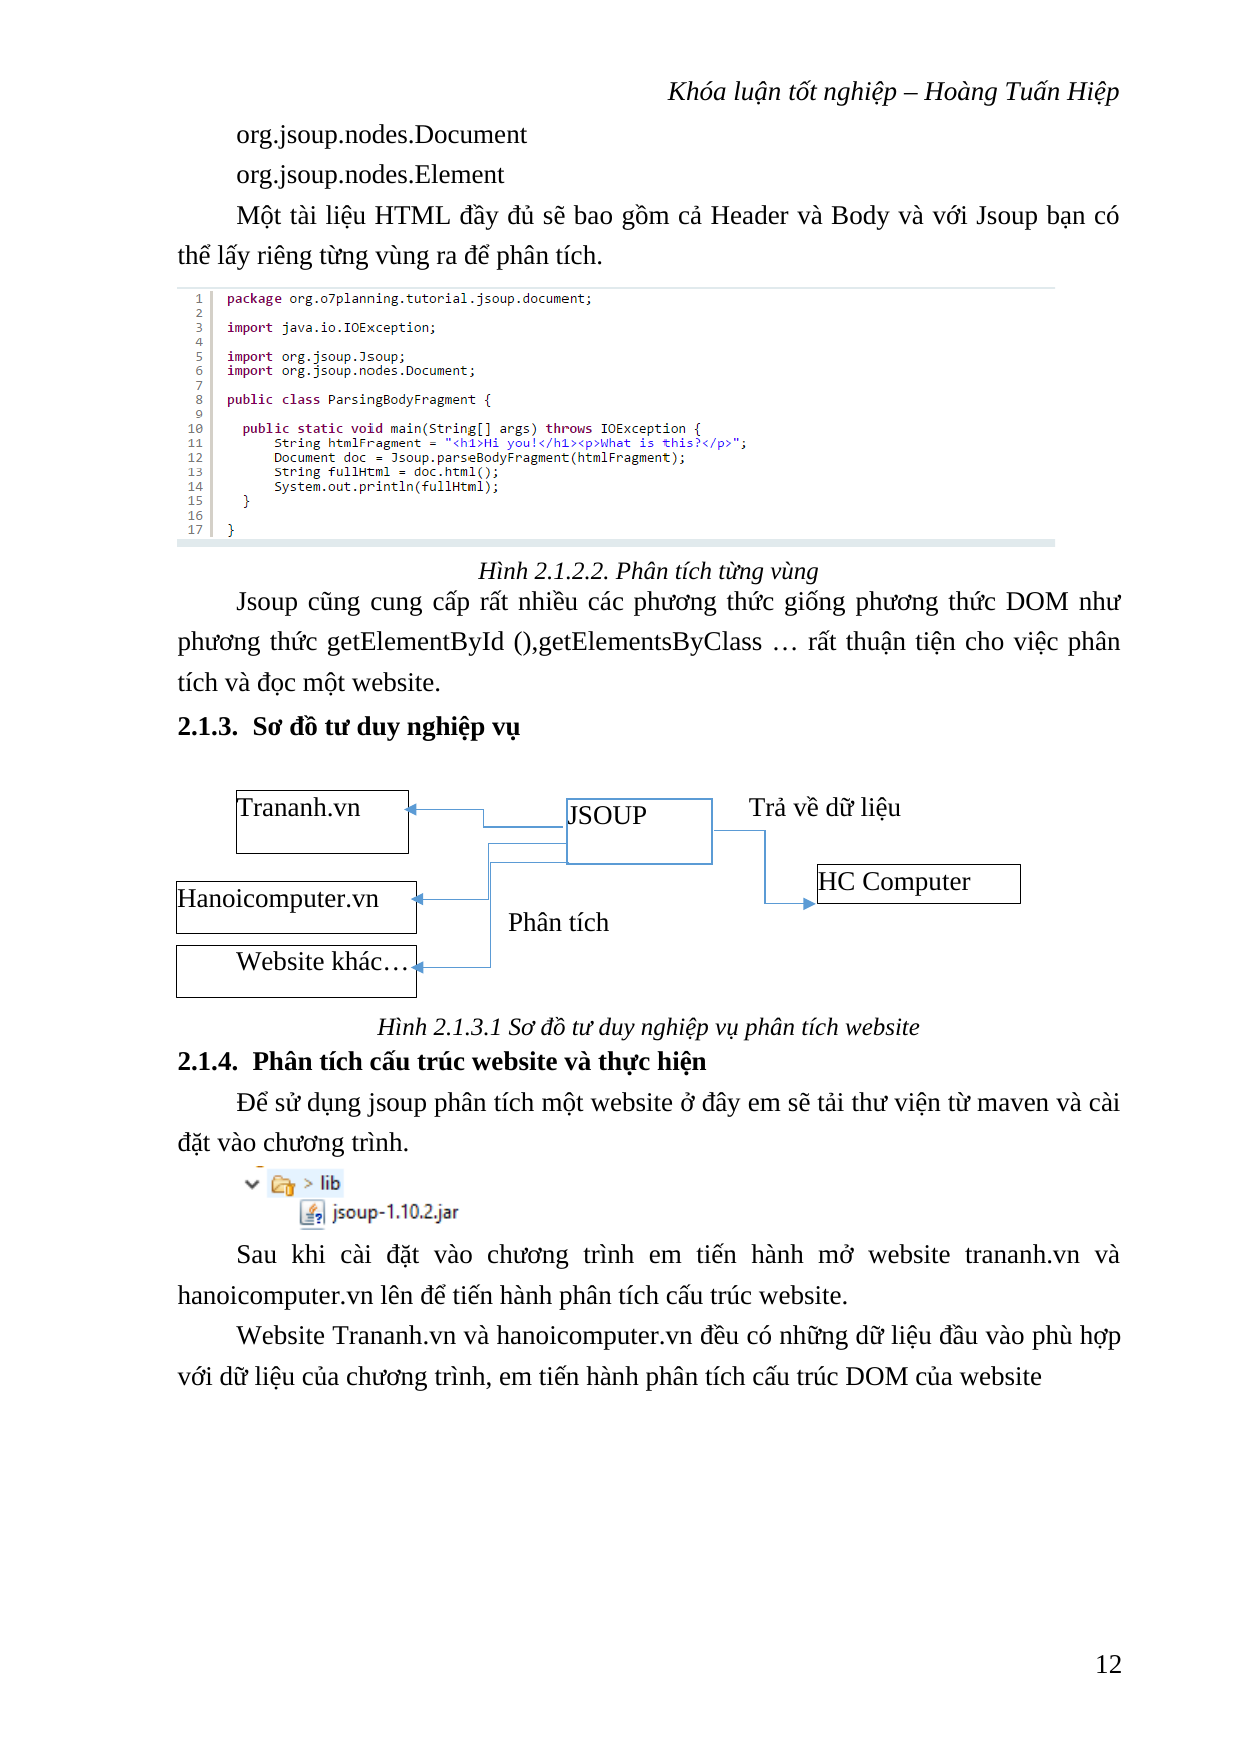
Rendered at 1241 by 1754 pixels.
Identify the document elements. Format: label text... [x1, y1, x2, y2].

text Jsoup cũng cung cấp rất nhiều các phương thức giống phương thức DOM như phương thức getElementById (),getElementsByClass … rất thuận tiện cho việc phân tích và đọc một website. [177, 585, 1122, 697]
text Để sử dụng jsoup phân tích một website ở đây em sẽ tải thư viện từ maven và cài đặt vào chương trình. [177, 1086, 1122, 1157]
picture [236, 1166, 615, 1230]
text org.jsoup.nodes.Document [177, 118, 1122, 149]
text Sau khi cài đặt vào chương trình em tiến hành mở website trananh.vn và hanoicomputer.vn lên để tiến hành phân tích cấu trúc website. [177, 1238, 1122, 1310]
subtitle Phân tích cấu trúc website và thực hiện [177, 1045, 1122, 1077]
text Website Trananh.vn và hanoicomputer.vn đều có những dữ liệu đầu vào phù hợp với dữ liệu của chương trình, em tiến hành phân tích cấu trúc DOM của website [177, 1319, 1122, 1391]
text org.jsoup.nodes.Element [177, 158, 1122, 190]
subtitle Sơ đồ tư duy nghiệp vụ [177, 711, 1122, 742]
text Hình 2.1.3.1 Sơ đồ tư duy nghiệp vụ phân tích website [177, 791, 1122, 1041]
picture [177, 287, 1055, 547]
text Một tài liệu HTML đầy đủ sẽ bao gồm cả Header và Body và với Jsoup bạn có thể lấy riêng từng vùng ra để phân tích. [177, 199, 1122, 271]
